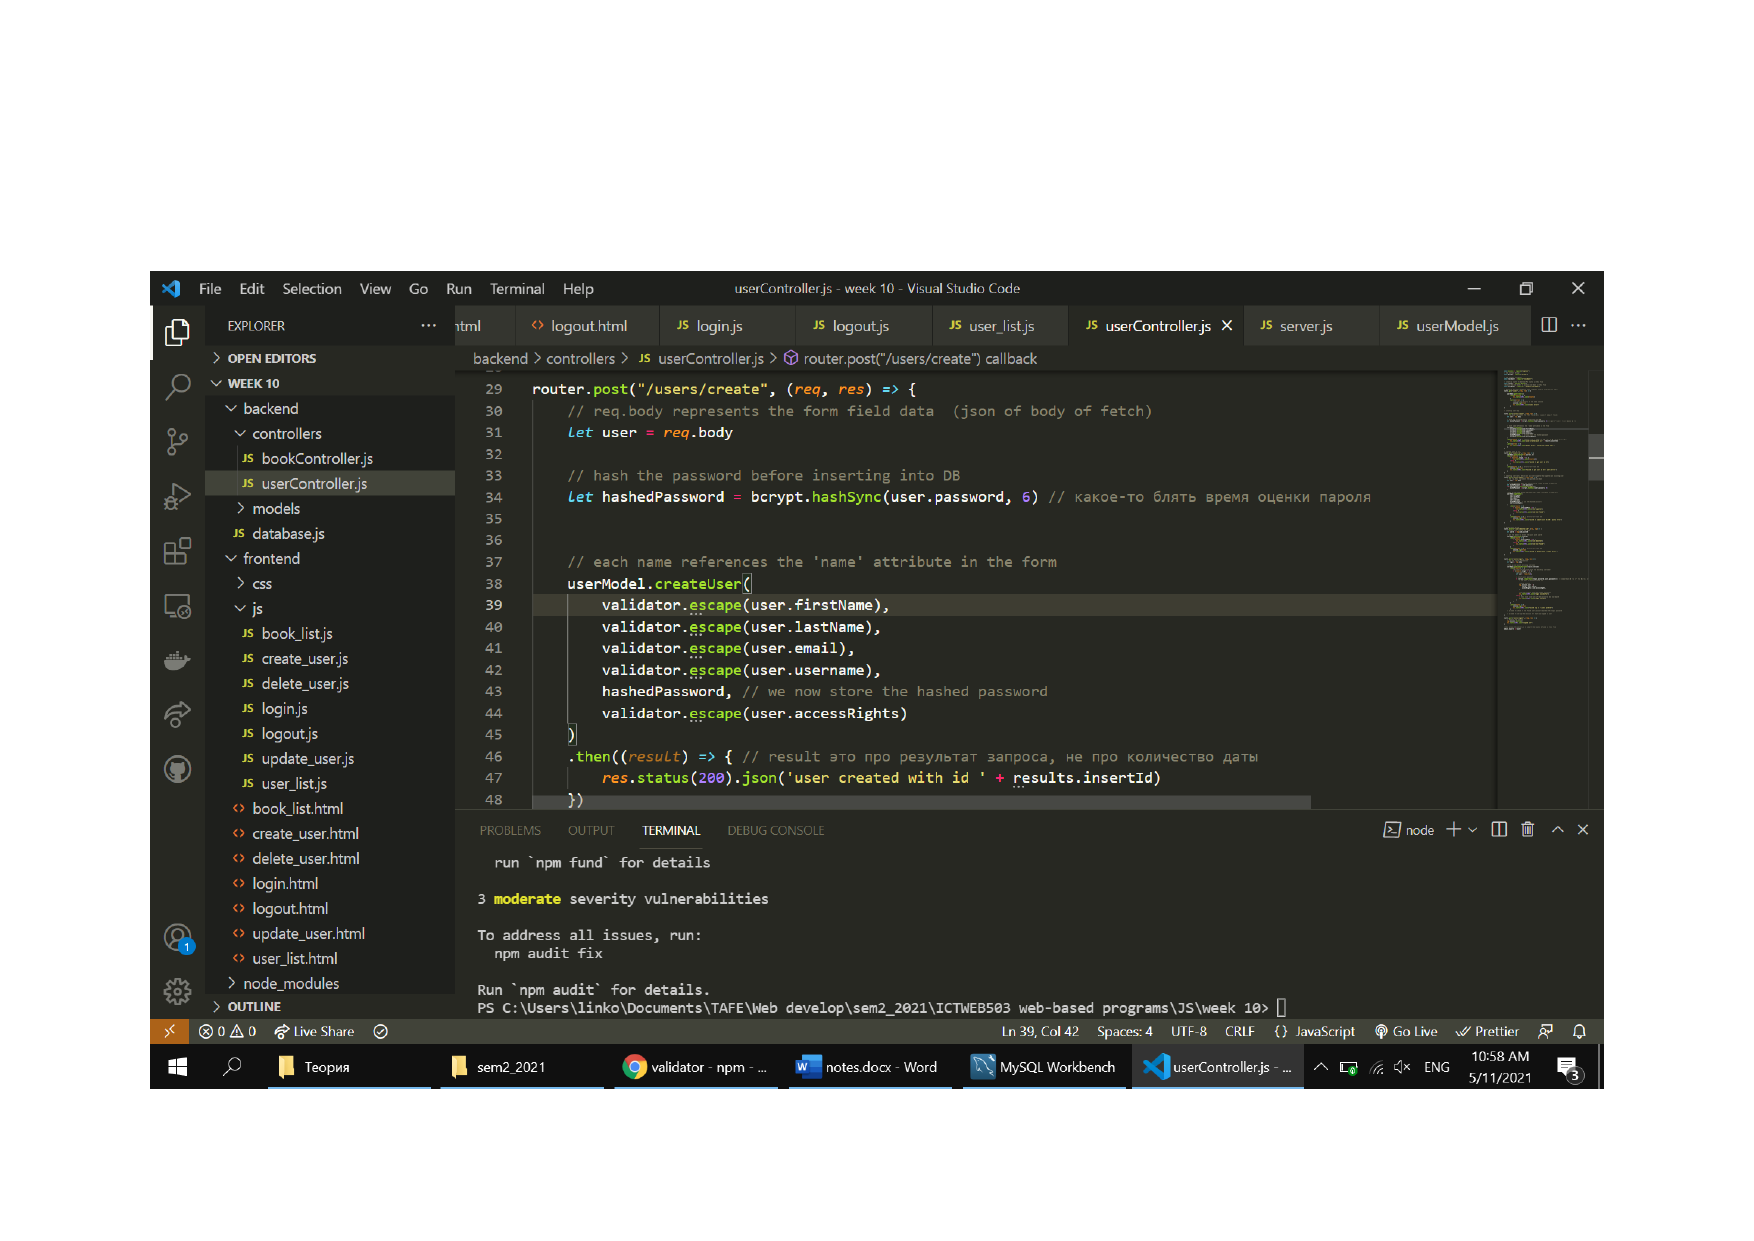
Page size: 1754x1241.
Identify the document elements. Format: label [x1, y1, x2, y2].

picture [150, 271, 1604, 1089]
